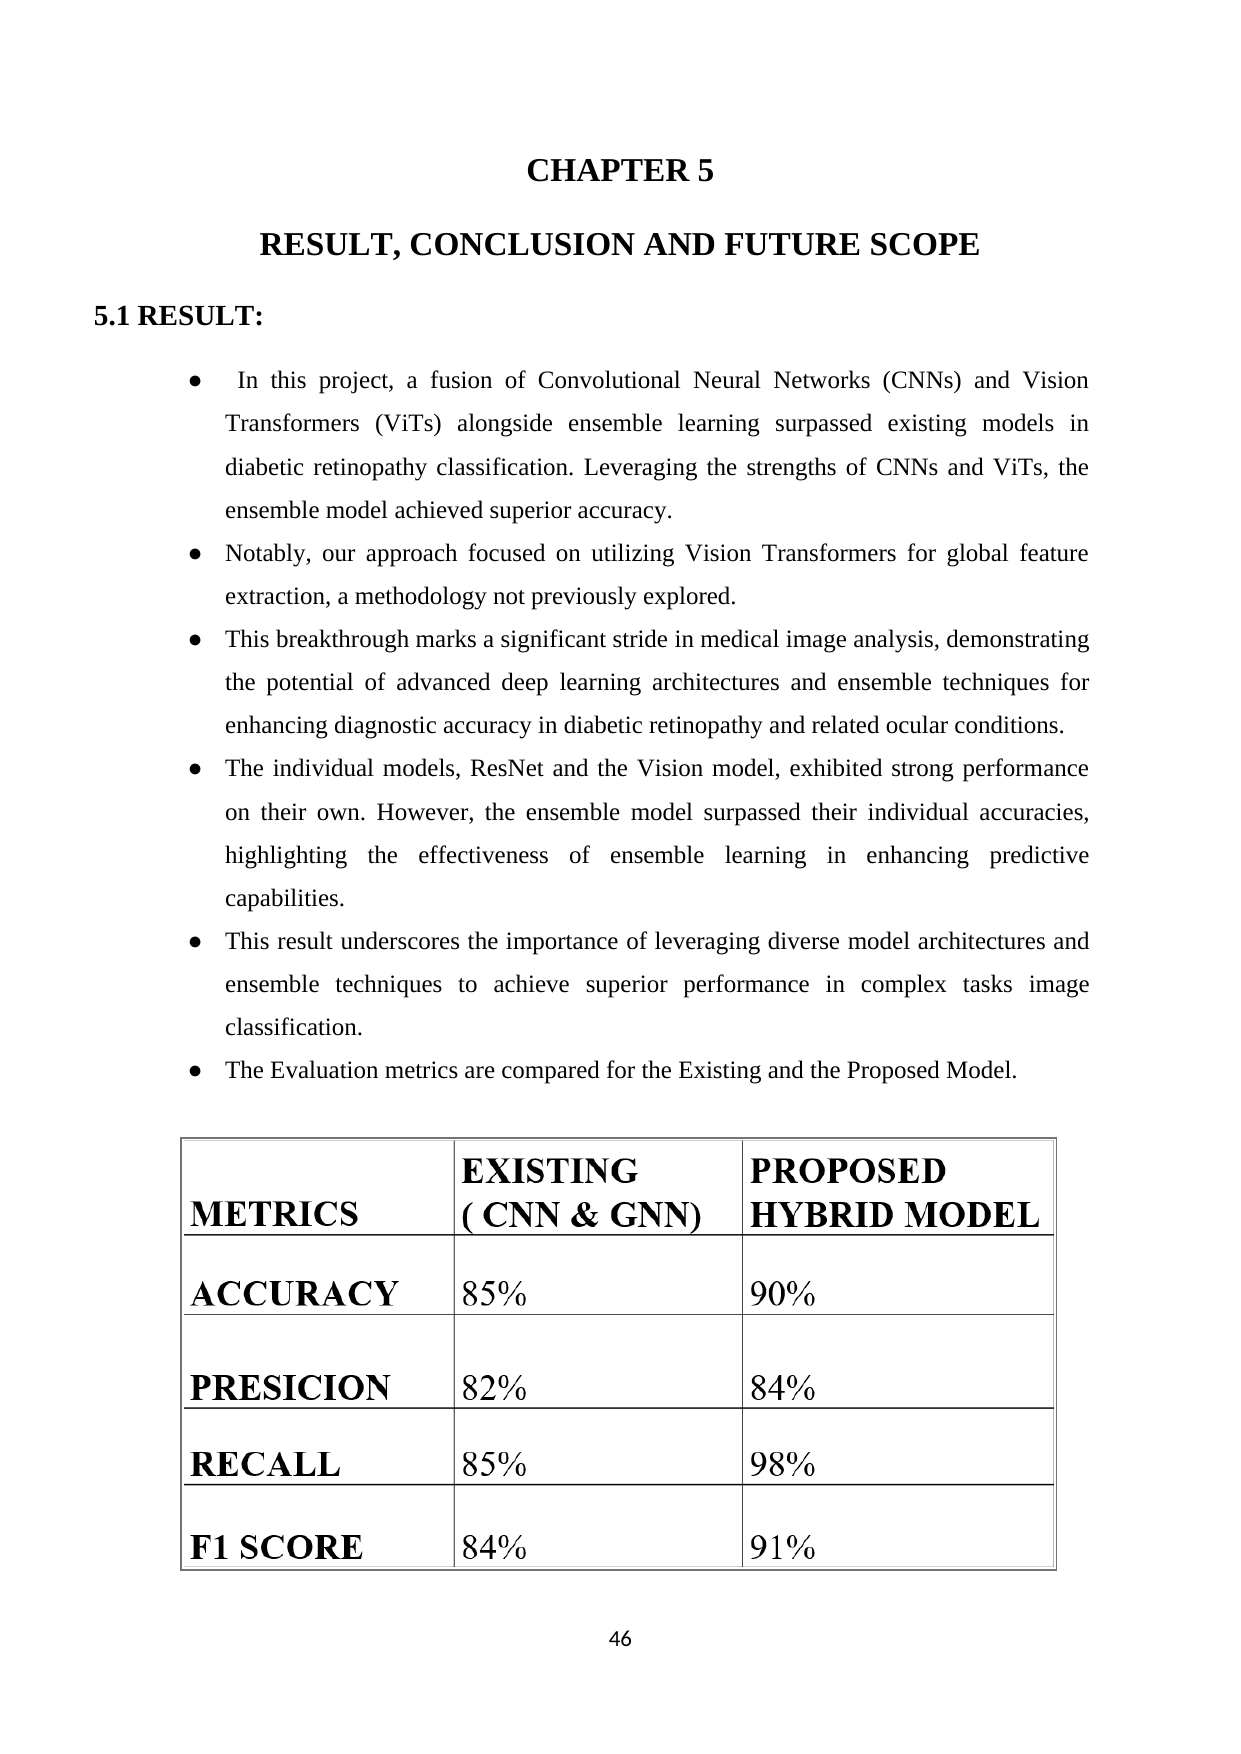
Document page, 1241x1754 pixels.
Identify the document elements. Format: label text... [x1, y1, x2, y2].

text RESULT, CONCLUSION AND FUTURE SCOPE [150, 224, 1090, 262]
picture [150, 1115, 1090, 1591]
text 5.1 RESULT: [94, 298, 1090, 332]
list Notably, our approach focused on utilizing Vision Transformers for global feature extraction, a methodology not previously explored. [187, 538, 1090, 610]
list This breakthrough marks a significant stride in medical image analysis, demonstrating the potential of advanced deep learning architectures and ensemble techniques for enhancing diagnostic accuracy in diabetic retinopathy and related ocular conditions. [187, 624, 1090, 739]
list This result underscores the importance of leveraging diverse model architectures and ensemble techniques to achieve superior performance in complex tasks image classification. [187, 926, 1090, 1041]
text CHAPTER 5 [150, 150, 1090, 188]
list The individual models, ResNet and the Vision model, exhibited strong performance on their own. However, the ensemble model surpassed their individual accuracies, highlighting the effectiveness of ensemble learning in enhancing predictive capabilities. [187, 753, 1090, 912]
list The Evaluation metrics are compared for the Existing and the Proposed Model. [187, 1055, 1090, 1084]
list In this project, a fusion of Convolutional Neural Networks (CNNs) and Vision Transformers (ViTs) alongside ensemble learning surpassed existing models in diabetic retinopathy classification. Leveraging the strengths of CNNs and ViTs, the ensemble model achieved superior accuracy. [187, 365, 1090, 523]
